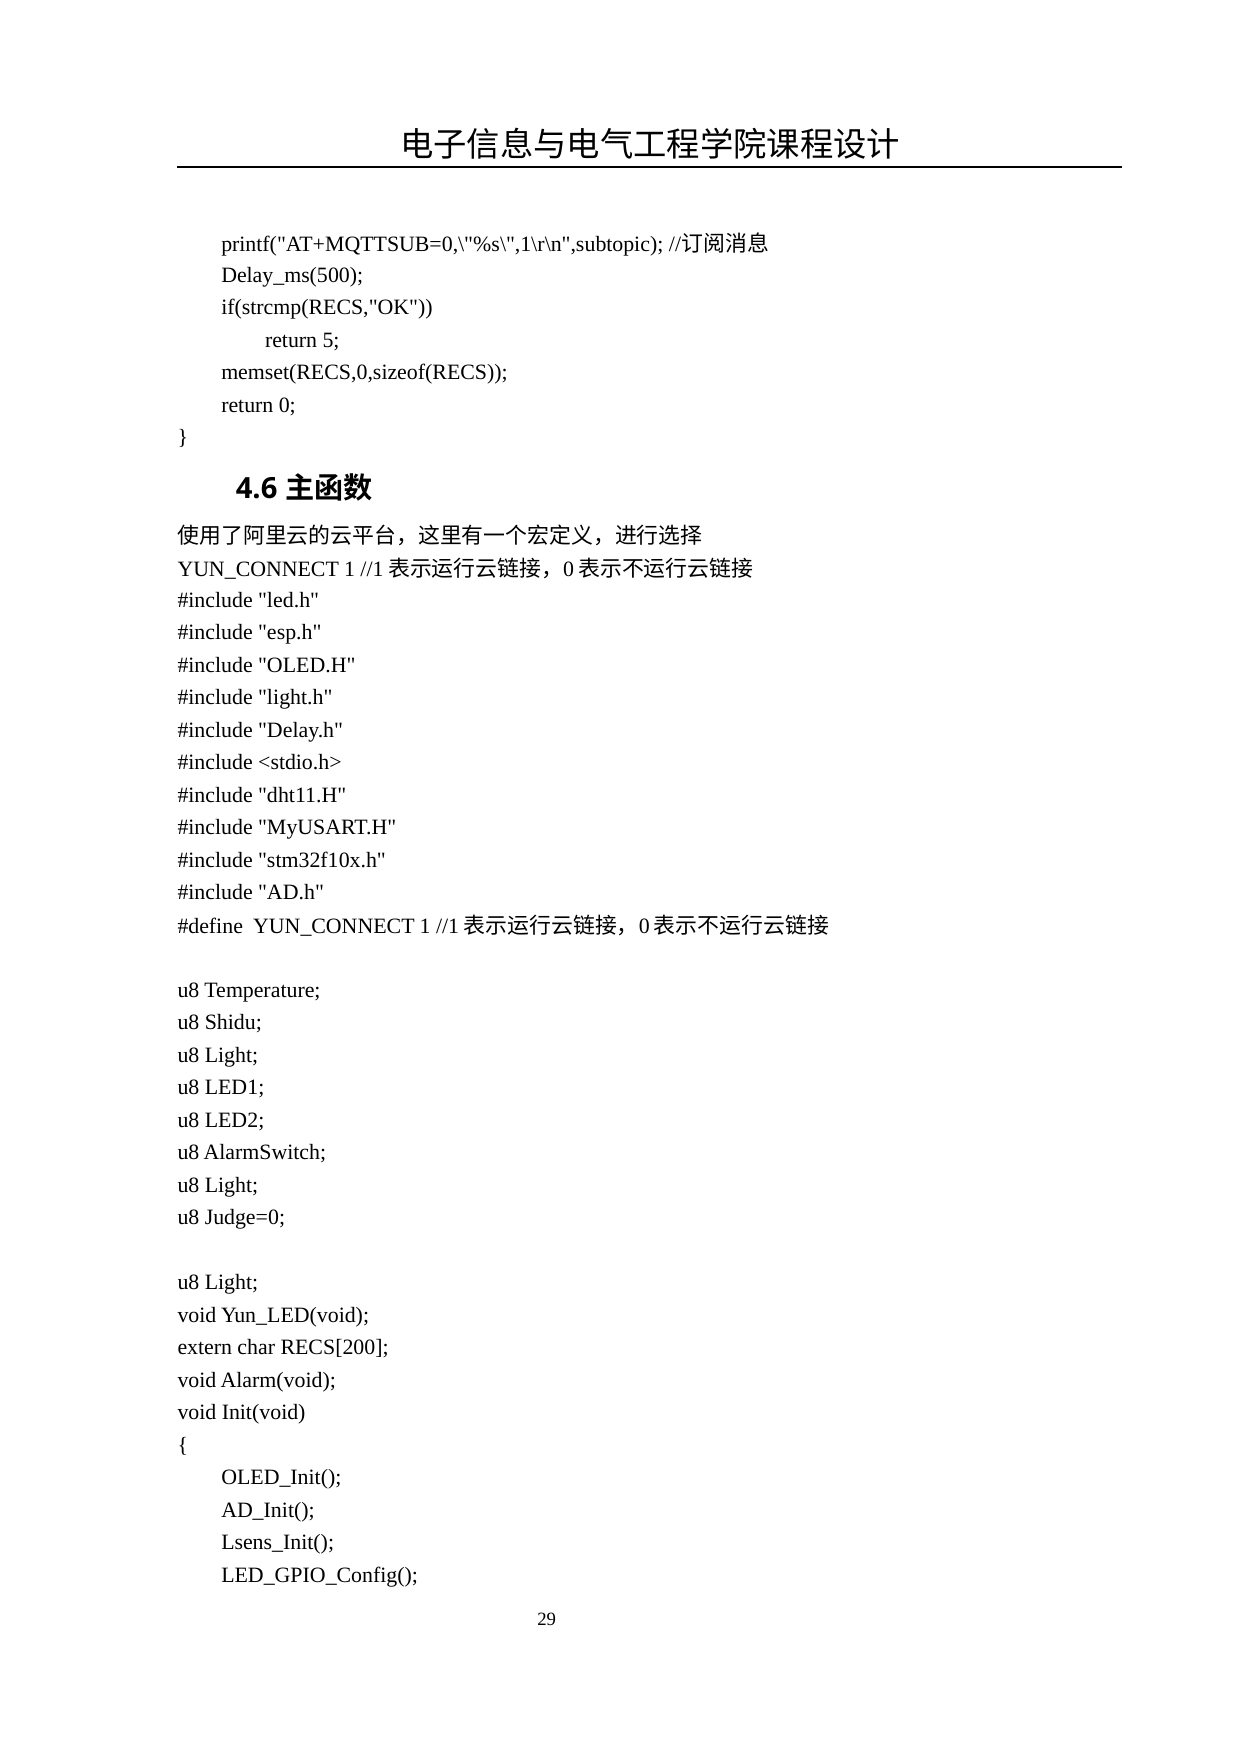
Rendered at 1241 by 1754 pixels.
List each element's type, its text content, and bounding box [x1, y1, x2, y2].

text if(strcmp(RECS,"OK")) [177, 290, 1122, 323]
text Delay_ms(500); [177, 258, 1122, 290]
text { [177, 1428, 1122, 1460]
text u8 LED2; [177, 1103, 1122, 1135]
text } [177, 420, 1122, 453]
text 4.6 主函数 [177, 453, 1122, 518]
text u8 Light; [177, 1168, 1122, 1200]
text Lsens_Init(); [177, 1525, 1122, 1558]
text #include "MyUSART.H" [177, 810, 1122, 843]
text YUN_CONNECT 1 //1表示运行云链接，0表示不运行云链接 [177, 550, 1122, 583]
text #include "light.h" [177, 680, 1122, 713]
text #include <stdio.h> [177, 745, 1122, 778]
text LED_GPIO_Config(); [177, 1558, 1122, 1590]
text u8 AlarmSwitch; [177, 1135, 1122, 1168]
text u8 LED1; [177, 1070, 1122, 1103]
text #include "AD.h" [177, 875, 1122, 908]
text void Init(void) [177, 1395, 1122, 1428]
text void Yun_LED(void); [177, 1298, 1122, 1330]
text extern char RECS[200]; [177, 1330, 1122, 1363]
text return 5; [177, 323, 1122, 355]
text #include "stm32f10x.h" [177, 843, 1122, 875]
text #include "esp.h" [177, 615, 1122, 648]
text u8 Judge=0; [177, 1200, 1122, 1233]
text AD_Init(); [177, 1493, 1122, 1525]
text #define YUN_CONNECT 1 //1表示运行云链接，0表示不运行云链接 [177, 908, 1122, 940]
text #include "Delay.h" [177, 713, 1122, 745]
text return 0; [177, 388, 1122, 420]
text #include "dht11.H" [177, 778, 1122, 810]
text printf("AT+MQTTSUB=0,\"%s\",1\r\n",subtopic); //订阅消息 [177, 225, 1122, 258]
text 使用了阿里云的云平台，这里有一个宏定义，进行选择 [177, 518, 1122, 550]
text u8 Light; [177, 1038, 1122, 1070]
text memset(RECS,0,sizeof(RECS)); [177, 355, 1122, 388]
text #include "OLED.H" [177, 648, 1122, 680]
text u8 Temperature; [177, 973, 1122, 1005]
text void Alarm(void); [177, 1363, 1122, 1395]
text #include "led.h" [177, 583, 1122, 615]
text u8 Light; [177, 1265, 1122, 1298]
text OLED_Init(); [177, 1460, 1122, 1493]
text u8 Shidu; [177, 1005, 1122, 1038]
